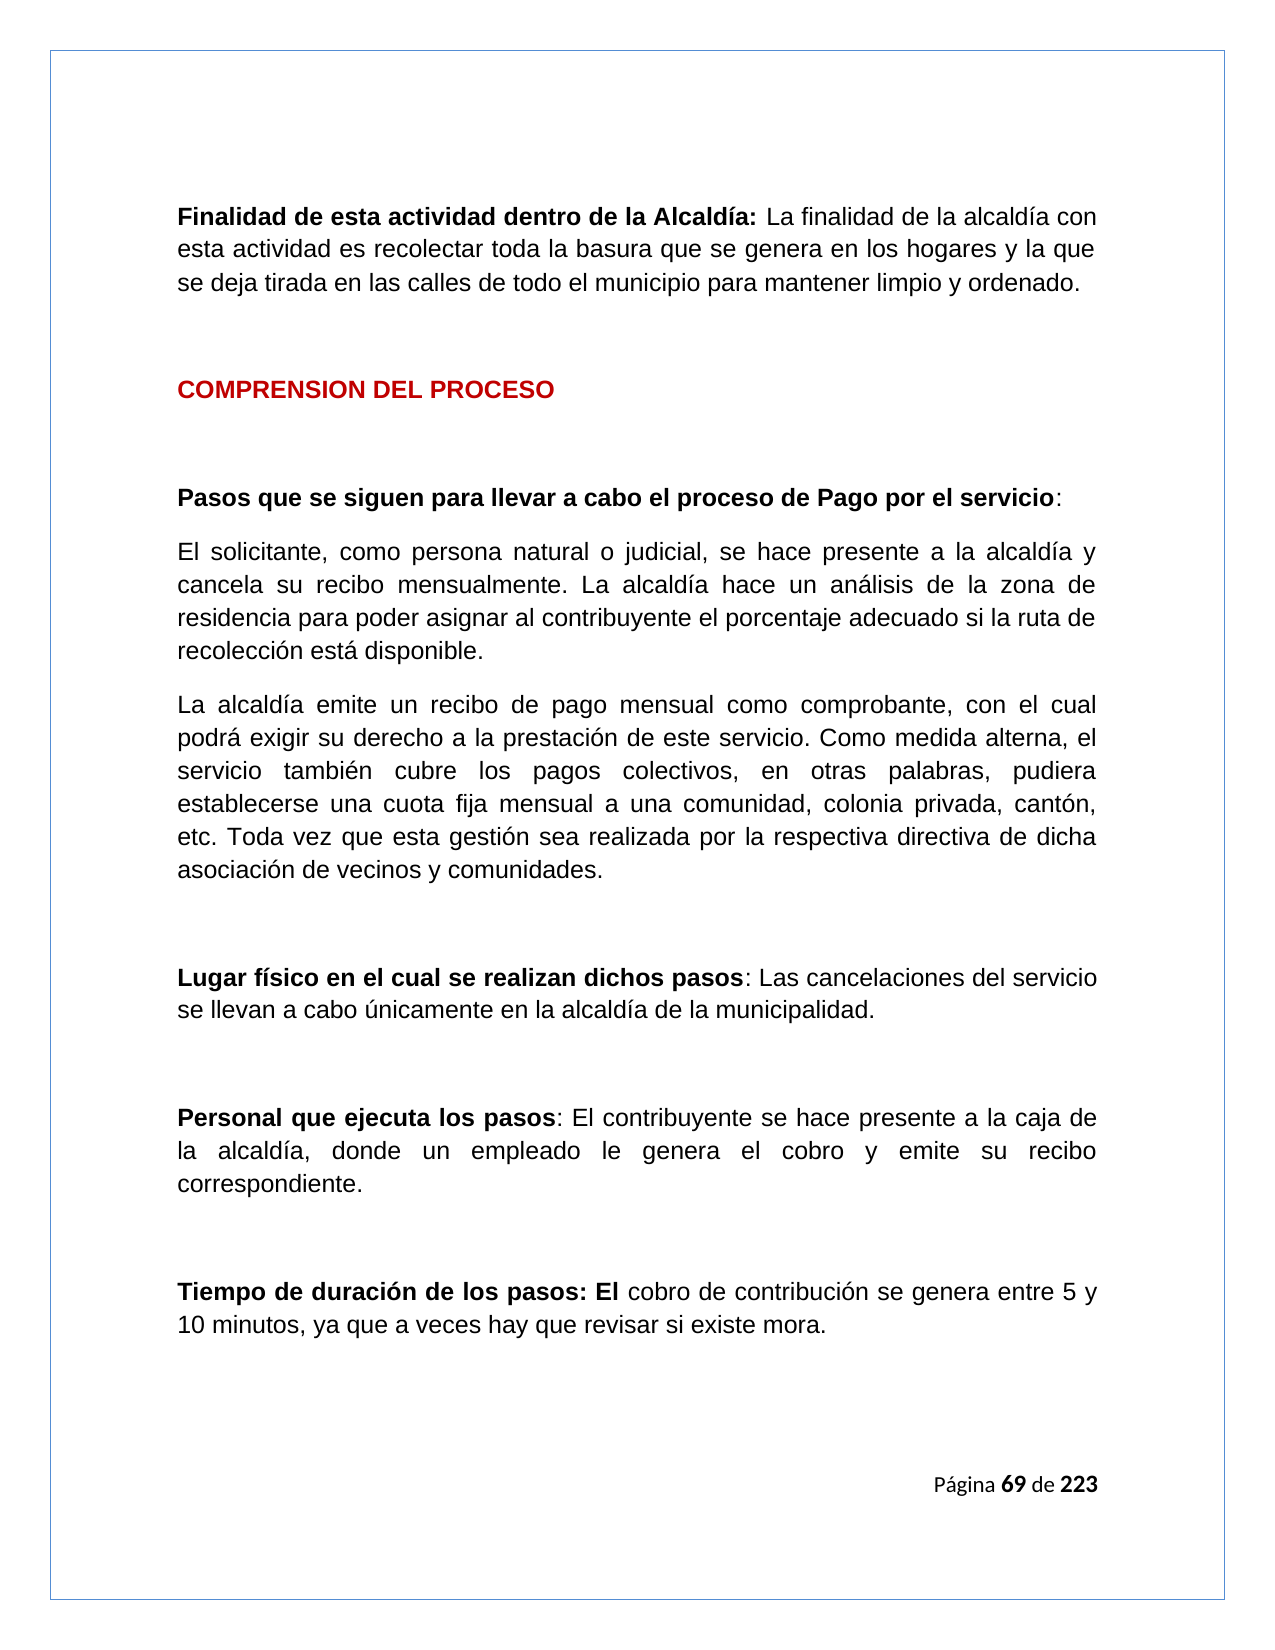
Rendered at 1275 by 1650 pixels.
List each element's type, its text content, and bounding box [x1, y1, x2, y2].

text Finalidad de esta actividad dentro de la Alcaldía: La finalidad de la alcaldía con esta actividad es recolectar toda la basura que se genera en los hogares y la que se deja tirada en las calles de todo el municipio para mantener limpio y ordenado. [177, 201, 1098, 296]
text Personal que ejecuta los pasos: El contribuyente se hace presente a la caja de la alcaldía, donde un empleado le genera el cobro y emite su recibo correspondiente. [177, 1103, 1098, 1198]
text El solicitante, como persona natural o judicial, se hace presente a la alcaldía y cancela su recibo mensualmente. La alcaldía hace un análisis de la zona de residencia para poder asignar al contribuyente el porcentaje adecuado si la ruta de recolección está disponible. [177, 537, 1098, 664]
text La alcaldía emite un recibo de pago mensual como comprobante, con el cual podrá exigir su derecho a la prestación de este servicio. Como medida alterna, el servicio también cubre los pagos colectivos, en otras palabras, pudiera establecerse una cuota fija mensual a una comunidad, colonia privada, cantón, etc. Toda vez que esta gestión sea realizada por la respectiva directiva de dicha asociación de vecinos y comunidades. [177, 690, 1098, 883]
text COMPRENSION DEL PROCESO [177, 375, 1098, 404]
text Pasos que se siguen para llevar a cabo el proceso de Pago por el servicio: [177, 483, 1098, 512]
text Tiempo de duración de los pasos: El cobro de contribución se genera entre 5 y 10 minutos, ya que a veces hay que revisar si existe mora. [177, 1277, 1098, 1339]
text Lugar físico en el cual se realizan dichos pasos: Las cancelaciones del servicio se llevan a cabo únicamente en la alcaldía de la municipalidad. [177, 962, 1098, 1024]
